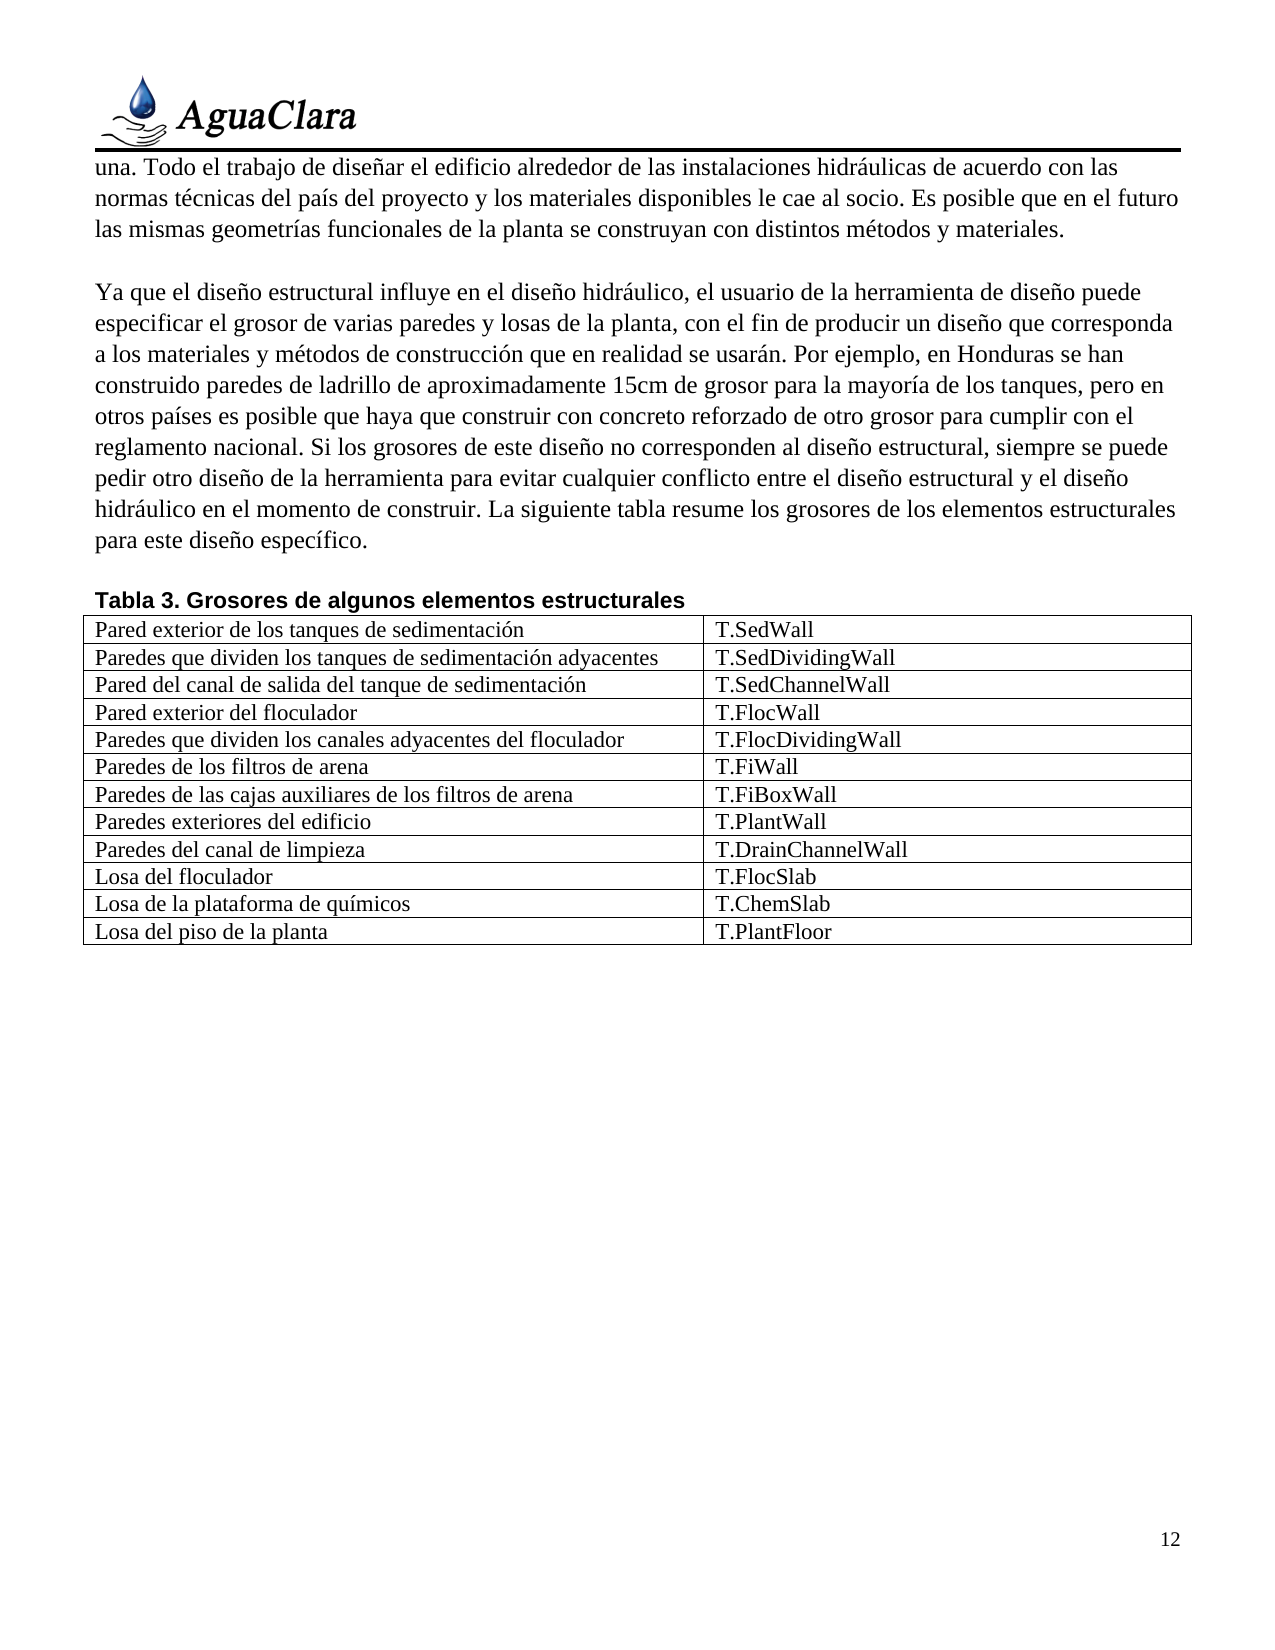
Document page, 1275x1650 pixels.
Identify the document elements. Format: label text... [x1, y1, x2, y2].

table_cell T.ChemSlab [704, 890, 1191, 917]
table_header T.SedWall [704, 616, 1191, 643]
table_cell Losa del piso de la planta [84, 918, 703, 944]
picture [94, 75, 373, 148]
table_header Pared exterior de los tanques de sedimentación [84, 616, 703, 643]
table_cell Pared del canal de salida del tanque de sedimentación [84, 671, 703, 698]
table_cell Losa de la plataforma de químicos [84, 890, 703, 917]
table_cell T.DrainChannelWall [704, 836, 1191, 862]
text Ya que el diseño estructural influye en el diseño hidráulico, el usuario de la herramienta de diseño puede especificar el grosor de varias paredes y losas de la planta, con el fin de producir un diseño que corresponda a los materiales y métodos de construcción que en realidad se usarán. Por ejemplo, en Honduras se han construido paredes de ladrillo de aproximadamente 15cm de grosor para la mayoría de los tanques, pero en otros países es posible que haya que construir con concreto reforzado de otro grosor para cumplir con el reglamento nacional. Si los grosores de este diseño no corresponden al diseño estructural, siempre se puede pedir otro diseño de la herramienta para evitar cualquier conflicto entre el diseño estructural y el diseño hidráulico en el momento de construir. La siguiente tabla resume los grosores de los elementos estructurales para este diseño específico. [94, 277, 1181, 554]
table_cell T.FlocSlab [704, 863, 1191, 889]
table_cell T.FiBoxWall [704, 781, 1191, 807]
table_cell Paredes que dividen los canales adyacentes del floculador [84, 726, 703, 752]
table_cell T.SedDividingWall [704, 644, 1191, 670]
table_cell Paredes de las cajas auxiliares de los filtros de arena [84, 781, 703, 807]
text Tabla 3. Grosores de algunos elementos estructurales [94, 587, 1181, 613]
table_cell T.FlocDividingWall [704, 726, 1191, 752]
table_cell Paredes exteriores del edificio [84, 808, 703, 834]
table_cell T.PlantWall [704, 808, 1191, 834]
table_cell T.FlocWall [704, 699, 1191, 725]
table_cell Paredes que dividen los tanques de sedimentación adyacentes [84, 644, 703, 670]
table_cell T.FiWall [704, 754, 1191, 780]
table_cell T.PlantFloor [704, 918, 1191, 944]
table_cell Pared exterior del floculador [84, 699, 703, 725]
table_cell Paredes del canal de limpieza [84, 836, 703, 862]
table_cell T.SedChannelWall [704, 671, 1191, 698]
table_cell Paredes de los filtros de arena [84, 754, 703, 780]
table_cell Losa del floculador [84, 863, 703, 889]
